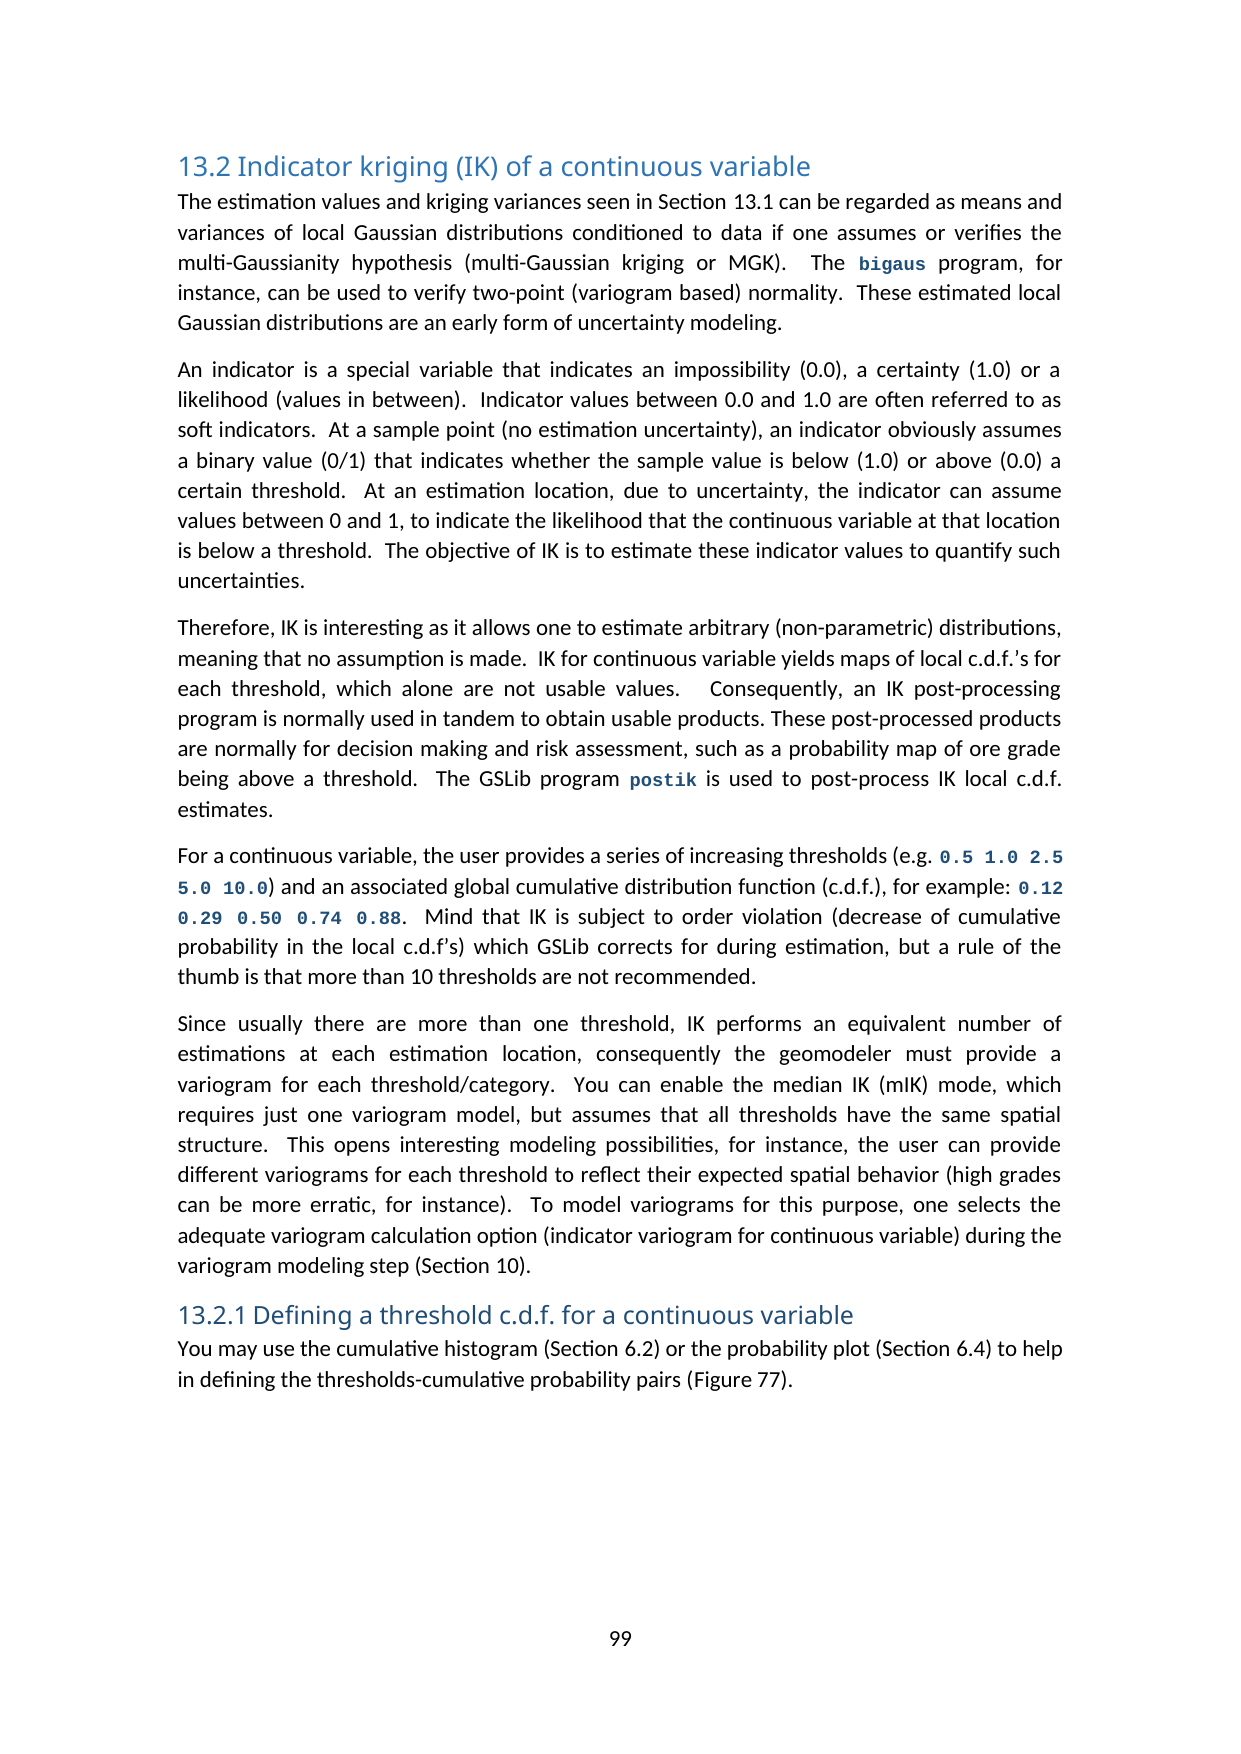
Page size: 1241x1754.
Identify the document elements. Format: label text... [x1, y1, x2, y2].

subtitle Defining a threshold c.d.f. for a continuous variable [177, 1298, 1063, 1332]
text The estimation values and kriging variances seen in Section 12.1 can be regarded as means and variances of local Gaussian distributions conditioned to data if one assumes or verifies the multi-Gaussianity hypothesis (multi-Gaussian kriging or MGK). The bigaus program, for instance, can be used to verify two-point (variogram based) normality. These estimated local Gaussian distributions are an early form of uncertainty modeling. [177, 187, 1063, 336]
text Since usually there are more than one threshold, IK performs an equivalent number of estimations at each estimation location, consequently the geomodeler must provide a variogram for each threshold/category. You can enable the median IK (mIK) mode, which requires just one variogram model, but assumes that all thresholds have the same spatial structure. This opens interesting modeling possibilities, for instance, the user can provide different variograms for each threshold to reflect their expected spatial behavior (high grades can be more erratic, for instance). To model variograms for this purpose, one selects the adequate variogram calculation option (indicator variogram for continuous variable) during the variogram modeling step (Section 10). [177, 1009, 1063, 1279]
text Therefore, IK is interesting as it allows one to estimate arbitrary (non-parametric) distributions, meaning that no assumption is made. IK for continuous variable yields maps of local c.d.f.’s for each threshold, which alone are not usable values. Consequently, an IK post-processing program is normally used in tandem to obtain usable products. These post-processed products are normally for decision making and risk assessment, such as a probability map of ore grade being above a threshold. The GSLib program postik is used to post-process IK local c.d.f. estimates. [177, 613, 1063, 823]
text An indicator is a special variable that indicates an impossibility (0.0), a certainty (1.0) or a likelihood (values in between). Indicator values between 0.0 and 1.0 are often referred to as soft indicators. At a sample point (no estimation uncertainty), an indicator obviously assumes a binary value (0/1) that indicates whether the sample value is below (1.0) or above (0.0) a certain threshold. At an estimation location, due to uncertainty, the indicator can assume values between 0 and 1, to indicate the likelihood that the continuous variable at that location is below a threshold. The objective of IK is to estimate these indicator values to quantify such uncertainties. [177, 355, 1063, 594]
subtitle Indicator kriging (IK) of a continuous variable [177, 148, 1063, 184]
text You may use the cumulative histogram (Section 6.2) or the probability plot (Section 6.4) to help in defining the thresholds-cumulative probability pairs (Figure 74). [177, 1334, 1063, 1393]
text For a continuous variable, the user provides a series of increasing thresholds (e.g. 0.5 1.0 2.5 5.0 10.0) and an associated global cumulative distribution function (c.d.f.), for example: 0.12 0.29 0.50 0.74 0.88. Mind that IK is subject to order violation (decrease of cumulative probability in the local c.d.f’s) which GSLib corrects for during estimation, but a rule of the thumb is that more than 10 thresholds are not recommended. [177, 842, 1063, 990]
